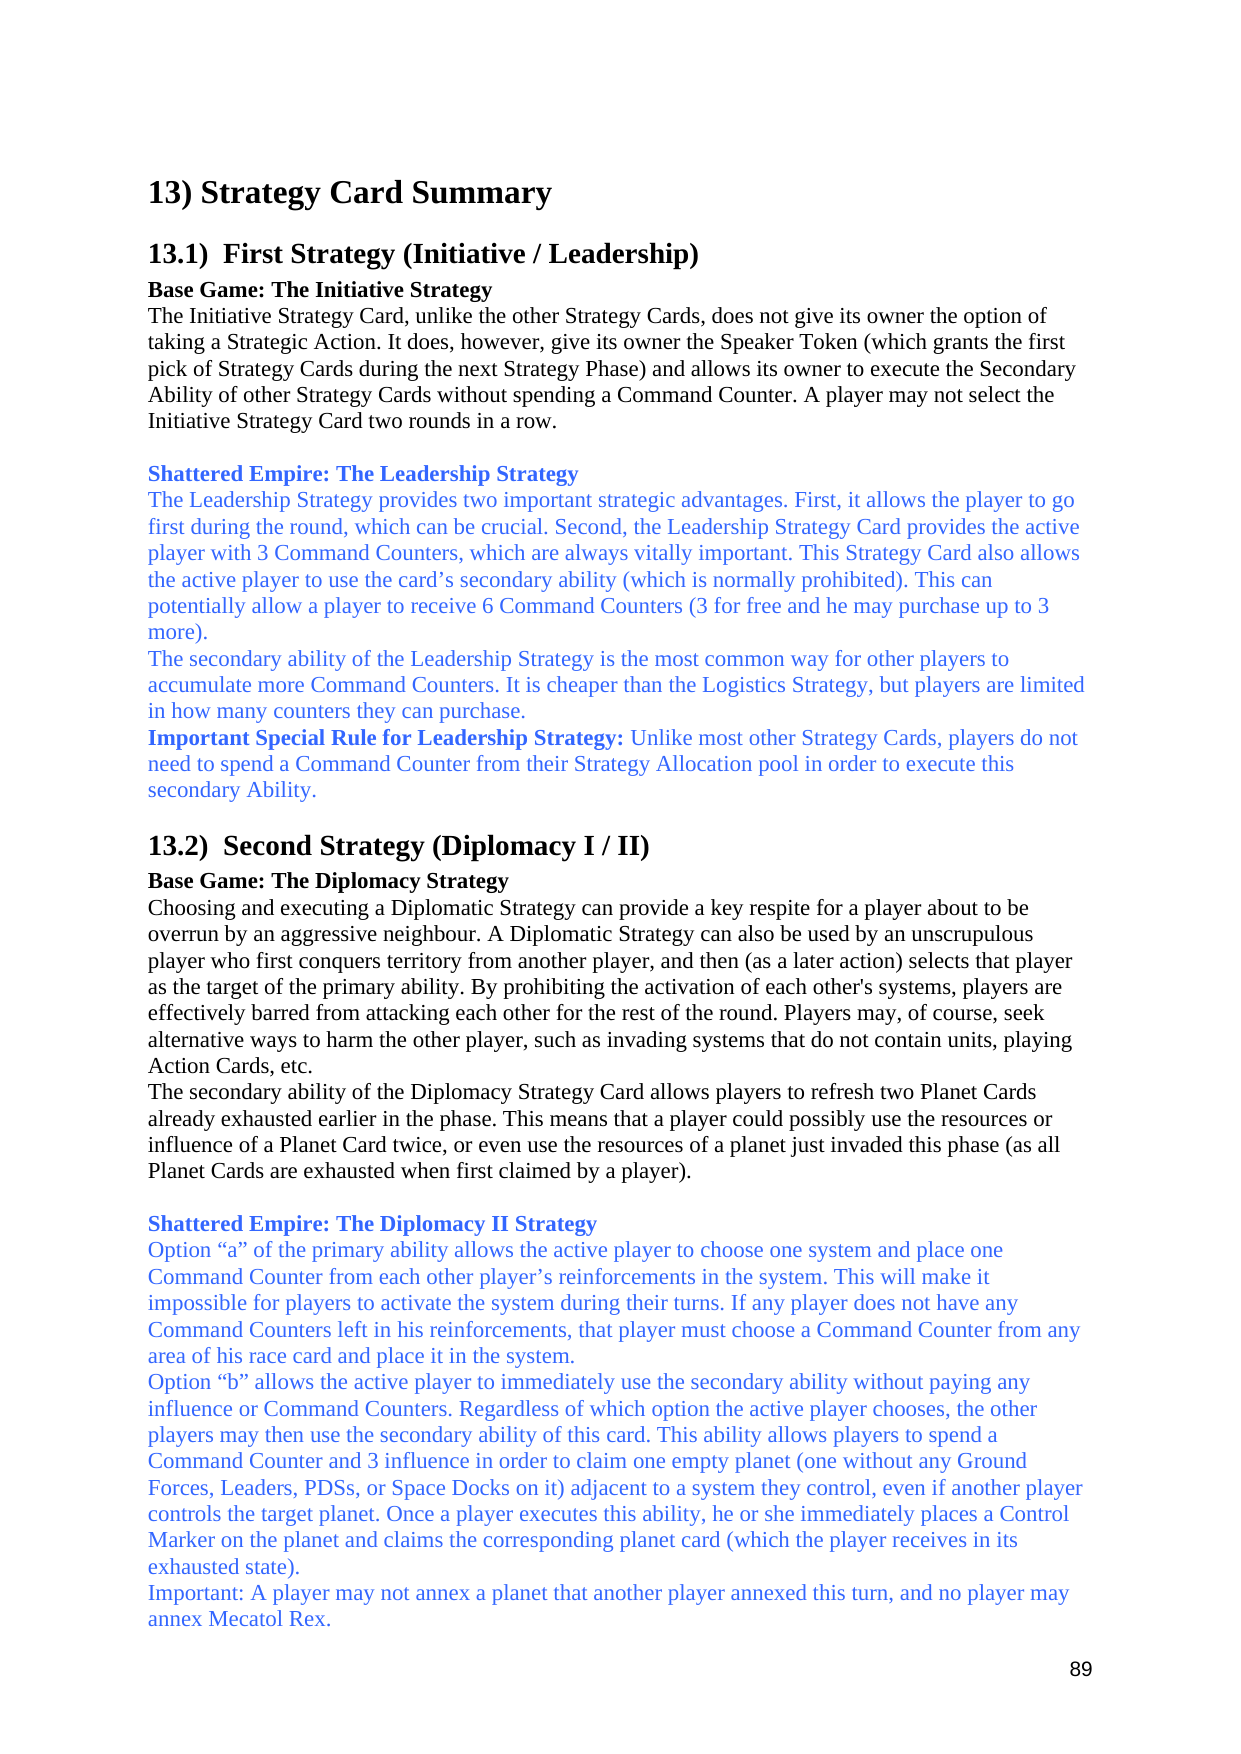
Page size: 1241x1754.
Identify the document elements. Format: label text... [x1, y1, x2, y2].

subtitle 13) Strategy Card Summary [148, 173, 1093, 211]
text Shattered Empire: The Diplomacy II Strategy [148, 1210, 1093, 1237]
text Important Special Rule for Leadership Strategy: Unlike most other Strategy Cards, players do not need to spend a Command Counter from their Strategy Allocation pool in order to execute this secondary Ability. [148, 724, 1093, 803]
subtitle 13.2) Second Strategy (Diplomacy I / II) [148, 828, 1093, 861]
subtitle 13.1) First Strategy (Initiative / Leadership) [148, 236, 1093, 269]
text The Initiative Strategy Card, unlike the other Strategy Cards, does not give its owner the option of taking a Strategic Action. It does, however, give its owner the Speaker Token (which grants the first pick of Strategy Cards during the next Strategy Phase) and allows its owner to execute the Secondary Ability of other Strategy Cards without spending a Command Counter. A player may not select the Initiative Strategy Card two rounds in a row. [148, 302, 1093, 434]
text Base Game: The Diplomacy Strategy [148, 868, 1093, 894]
text Choosing and executing a Diplomatic Strategy can provide a key respite for a player about to be overrun by an aggressive neighbour. A Diplomatic Strategy can also be used by an unscrupulous player who first conquers territory from another player, and then (as a later action) selects that player as the target of the primary ability. By prohibiting the activation of each other's systems, players are effectively barred from attacking each other for the rest of the round. Players may, of course, seek alternative ways to harm the other player, such as invading systems that do not contain units, playing Action Cards, etc. [148, 894, 1093, 1078]
text The Leadership Strategy provides two important strategic advantages. First, it allows the player to go first during the round, which can be crucial. Second, the Leadership Strategy Card provides the active player with 3 Command Counters, which are always vitally important. This Strategy Card also allows the active player to use the card’s secondary ability (which is normally prohibited). This can potentially allow a player to receive 6 Command Counters (3 for free and he may purchase up to 3 more). [148, 487, 1093, 645]
text The secondary ability of the Leadership Strategy is the most common way for other players to accumulate more Command Counters. It is cheaper than the Logistics Strategy, but players are limited in how many counters they can purchase. [148, 645, 1093, 724]
text Important: A player may not annex a planet that another player annexed this turn, and no player may annex Mecatol Rex. [148, 1579, 1093, 1632]
text Shattered Empire: The Leadership Strategy [148, 460, 1093, 487]
text Base Game: The Initiative Strategy [148, 276, 1093, 302]
text Option “a” of the primary ability allows the active player to choose one system and place one Command Counter from each other player’s reinforcements in the system. This will make it impossible for players to activate the system during their turns. If any player does not have any Command Counters left in his reinforcements, that player must choose a Command Counter from any area of his race card and place it in the system. [148, 1237, 1093, 1368]
text The secondary ability of the Diplomacy Strategy Card allows players to refresh two Planet Cards already exhausted earlier in the phase. This means that a player could possibly use the resources or influence of a Planet Card twice, or even use the resources of a planet just invaded this phase (as all Planet Cards are exhausted when first claimed by a player). [148, 1078, 1093, 1184]
text Option “b” allows the active player to immediately use the secondary ability without paying any influence or Command Counters. Regardless of which option the active player chooses, the other players may then use the secondary ability of this card. This ability allows players to spend a Command Counter and 3 influence in order to claim one empty planet (one without any Ground Forces, Leaders, PDSs, or Space Docks on it) adjacent to a system they control, even if another player controls the target planet. Once a player executes this ability, he or she immediately places a Control Marker on the planet and claims the corresponding planet card (which the player receives in its exhausted state). [148, 1368, 1093, 1579]
